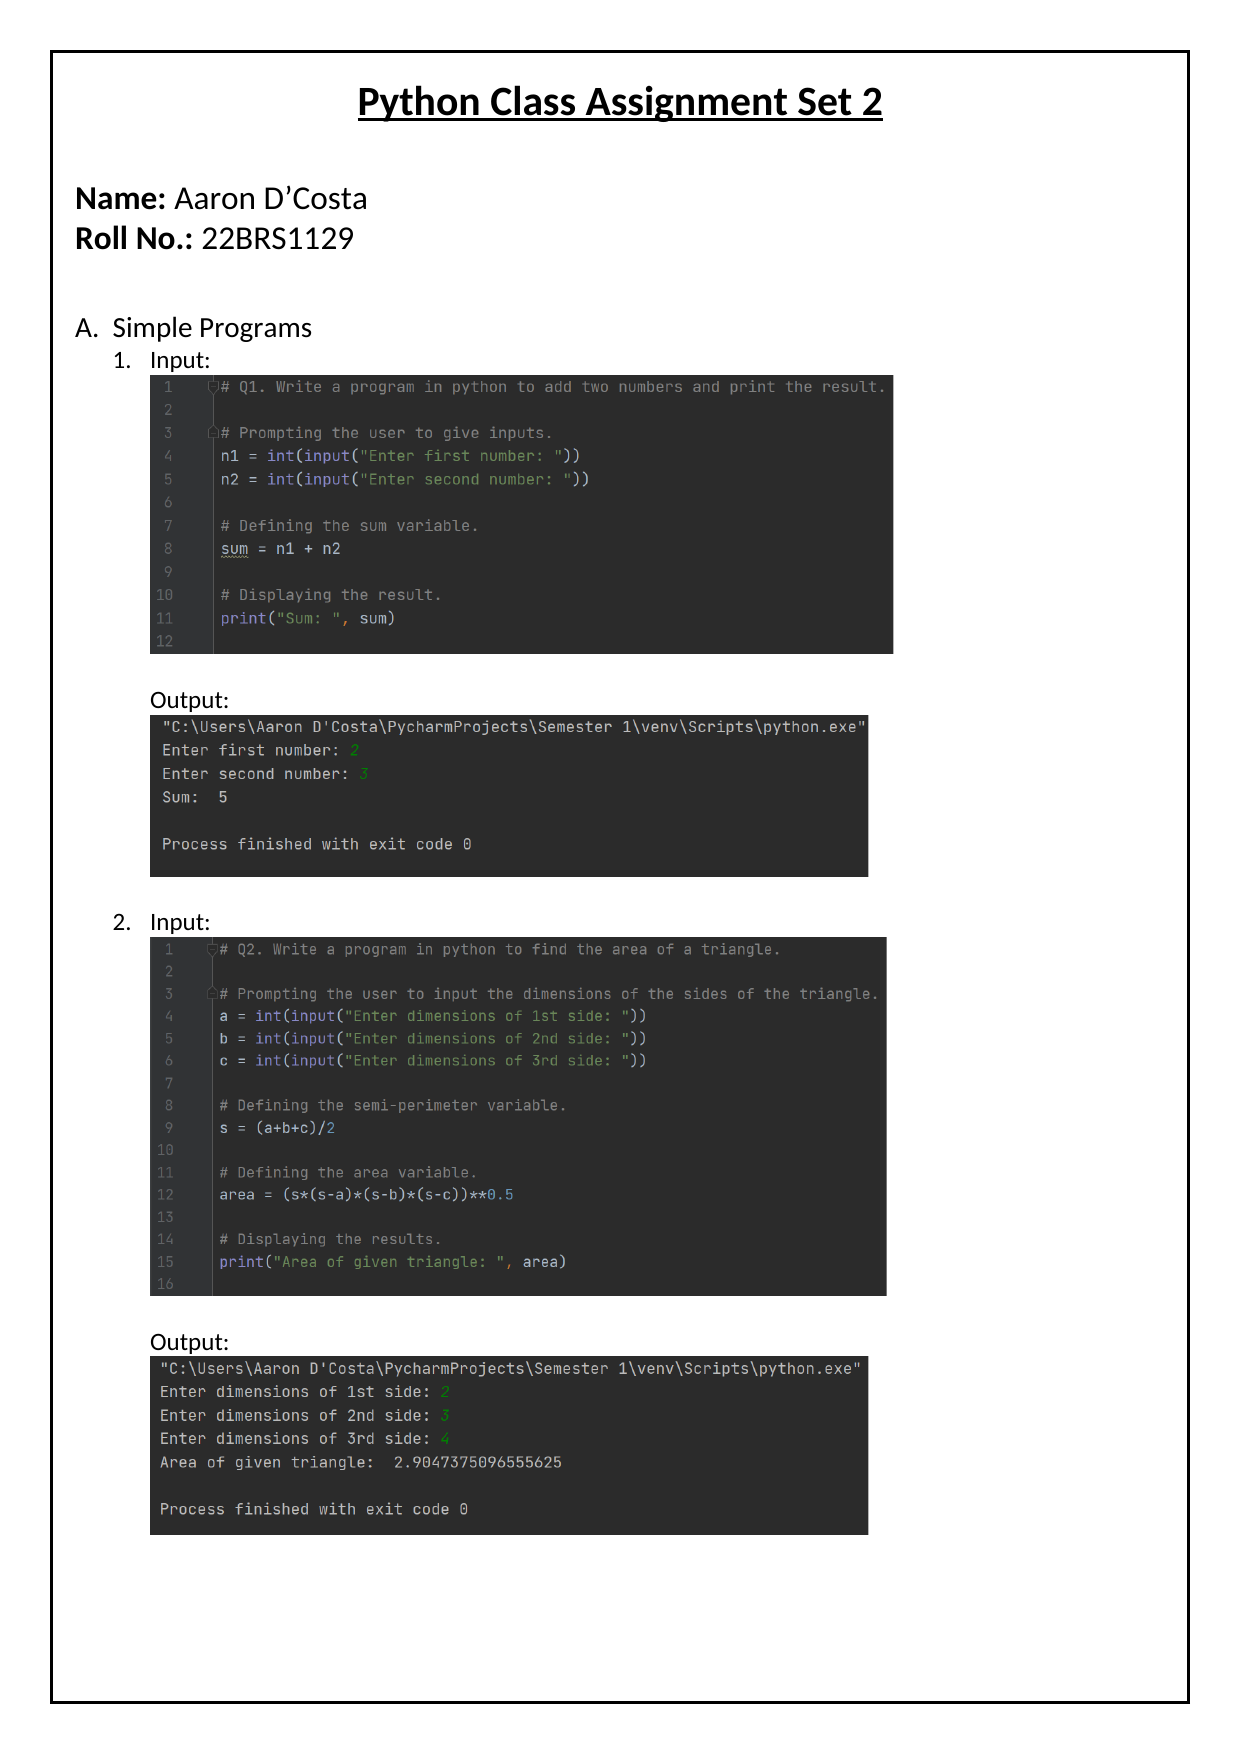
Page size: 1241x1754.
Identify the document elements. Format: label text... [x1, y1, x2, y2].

text Output: [150, 1326, 1165, 1356]
list Simple Programs [75, 309, 1165, 344]
picture [150, 715, 869, 877]
text Name: Aaron D’Costa [75, 177, 1165, 217]
list Input: [112, 907, 1165, 937]
picture [150, 1356, 869, 1535]
picture [150, 937, 887, 1296]
picture [150, 375, 894, 654]
text Output: [150, 684, 1165, 715]
list Input: [112, 344, 1165, 375]
text Python Class Assignment Set 2 [75, 75, 1165, 126]
text Roll No.: 22BRS1129 [75, 217, 1165, 258]
